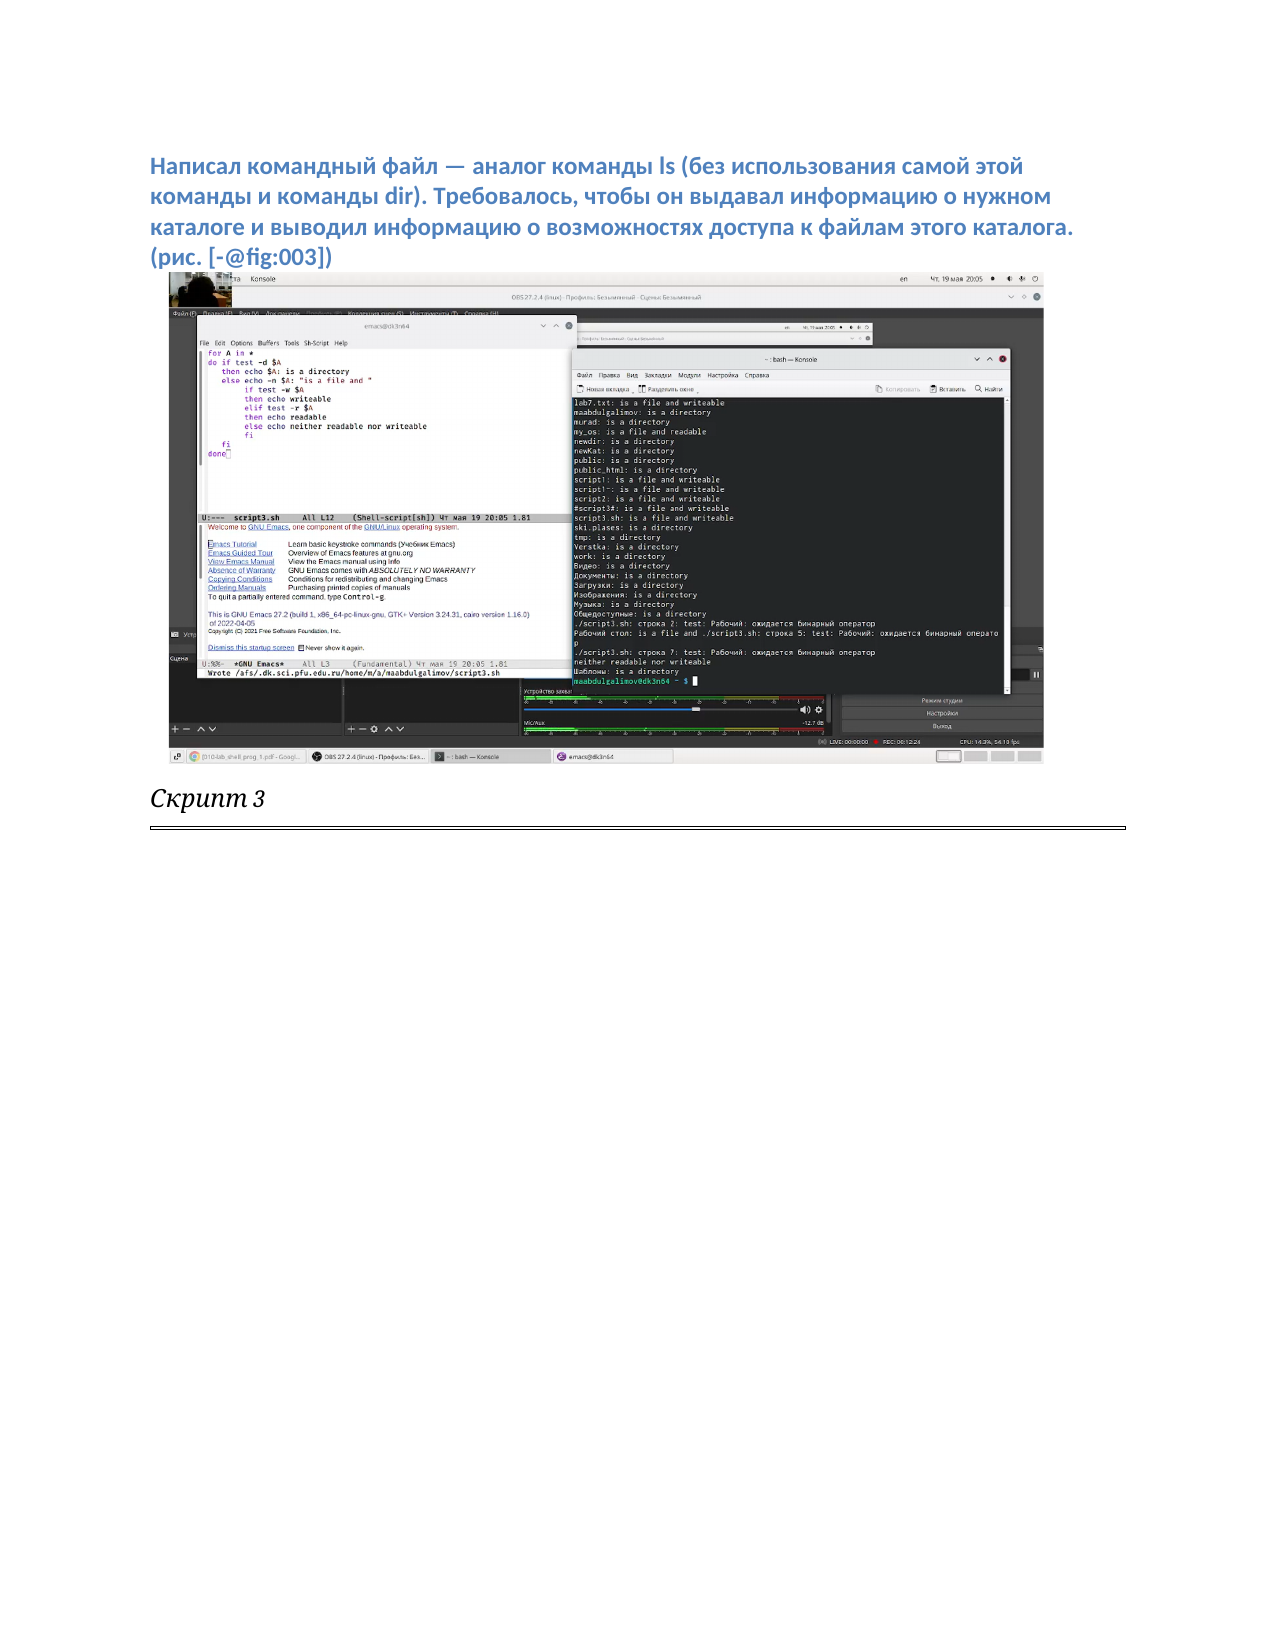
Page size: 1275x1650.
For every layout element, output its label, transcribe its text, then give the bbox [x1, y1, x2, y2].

picture [168, 272, 1044, 764]
subtitle Написал командный файл — аналог команды ls (без использования самой этой команды и команды dir). Требовалось, чтобы он выдавал информацию о нужном каталоге и выводил информацию о возможностях доступа к файлам этого каталога. (рис. [-@fig:003]) [150, 150, 1125, 272]
text Скрипт 3 [150, 785, 1125, 814]
